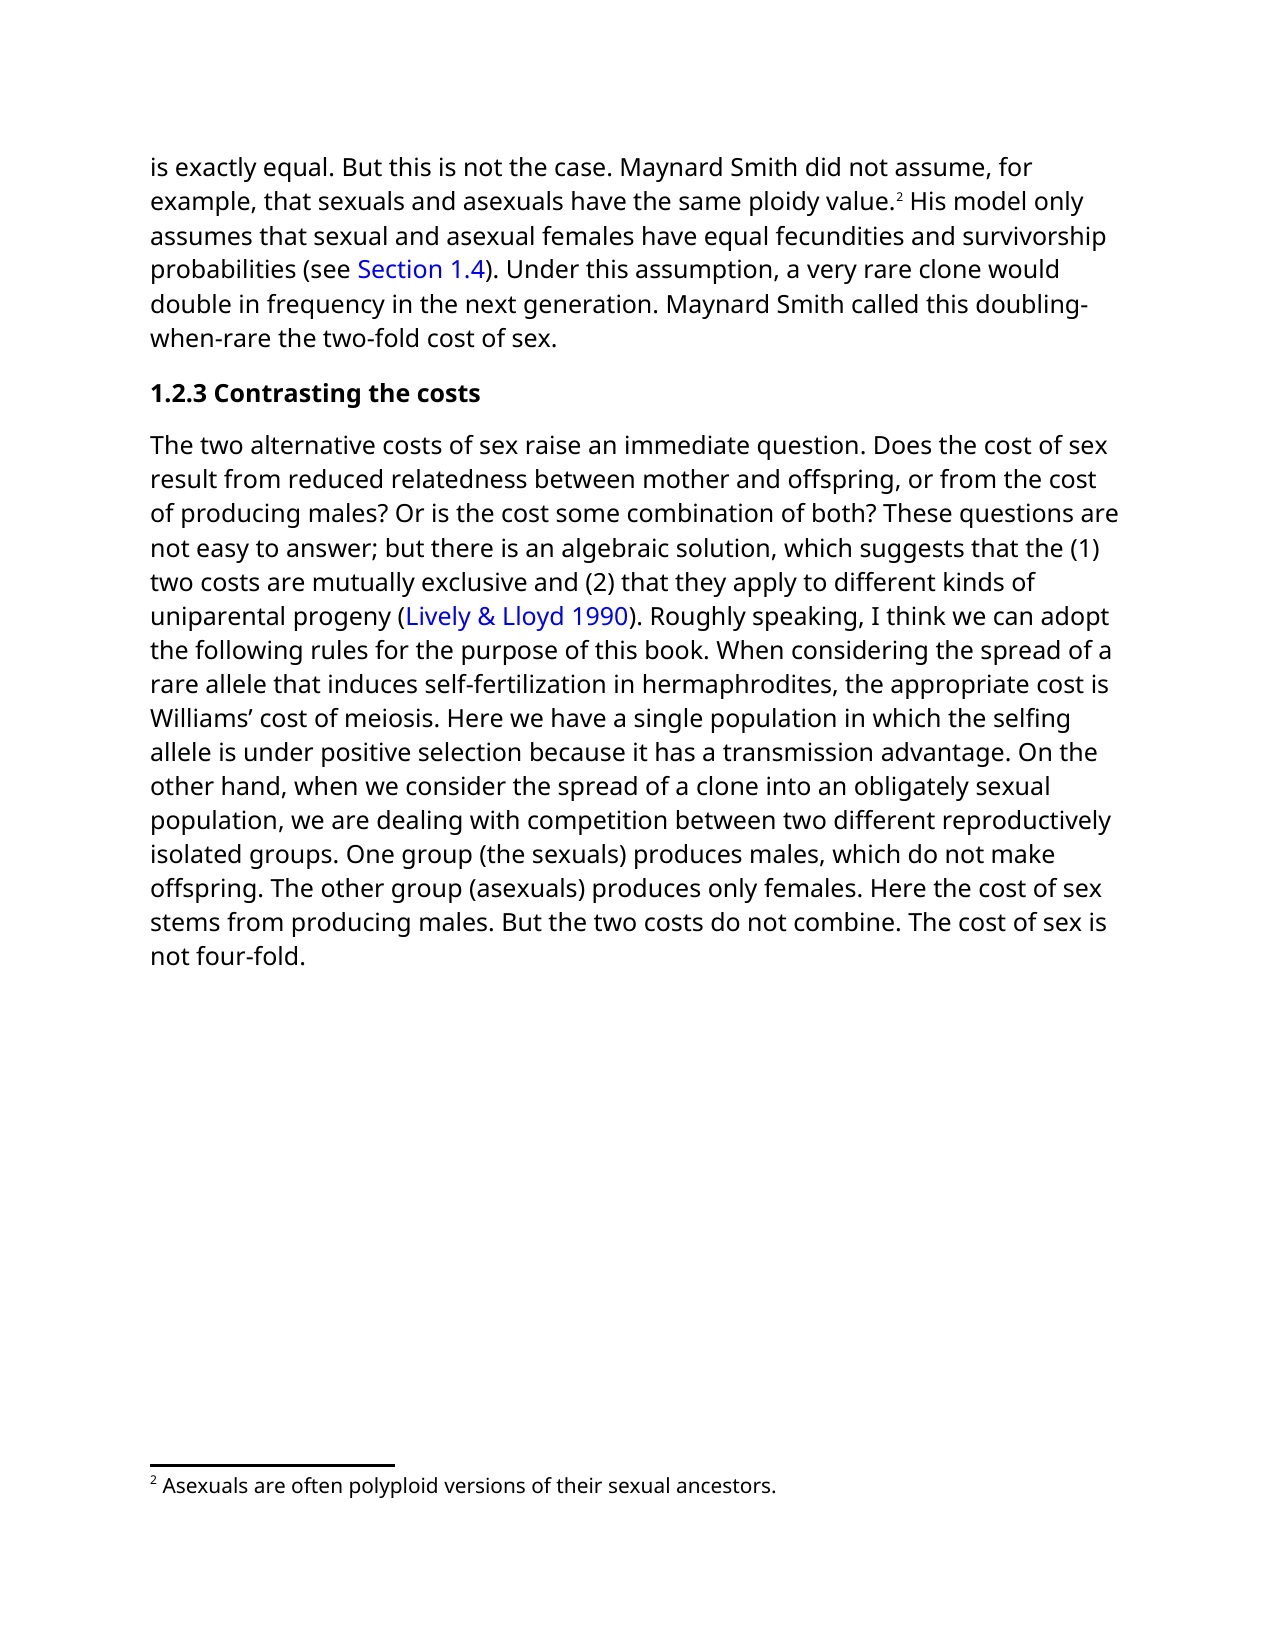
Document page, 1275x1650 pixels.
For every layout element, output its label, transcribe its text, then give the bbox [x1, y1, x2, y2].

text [150, 150, 1125, 354]
subtitle 1.2.3 Contrasting the costs [150, 375, 1125, 409]
text The two alternative costs of sex raise an immediate question. Does the cost of sex result from reduced relatedness between mother and offspring, or from the cost of producing males? Or is the cost some combination of both? These questions are not easy to answer; but there is an algebraic solution, which suggests that the (1) two costs are mutually exclusive and (2) that they apply to different kinds of uniparental progeny (Lively & Lloyd 1990). Roughly speaking, I think we can adopt the following rules for the purpose of this book. When considering the spread of a rare allele that induces self-fertilization in hermaphrodites, the appropriate cost is Williams’ cost of meiosis. Here we have a single population in which the selfing allele is under positive selection because it has a transmission advantage. On the other hand, when we consider the spread of a clone into an obligately sexual population, we are dealing with competition between two different reproductively isolated groups. One group (the sexuals) produces males, which do not make offspring. The other group (asexuals) produces only females. Here the cost of sex stems from producing males. But the two costs do not combine. The cost of sex is not four-fold. [150, 428, 1125, 973]
